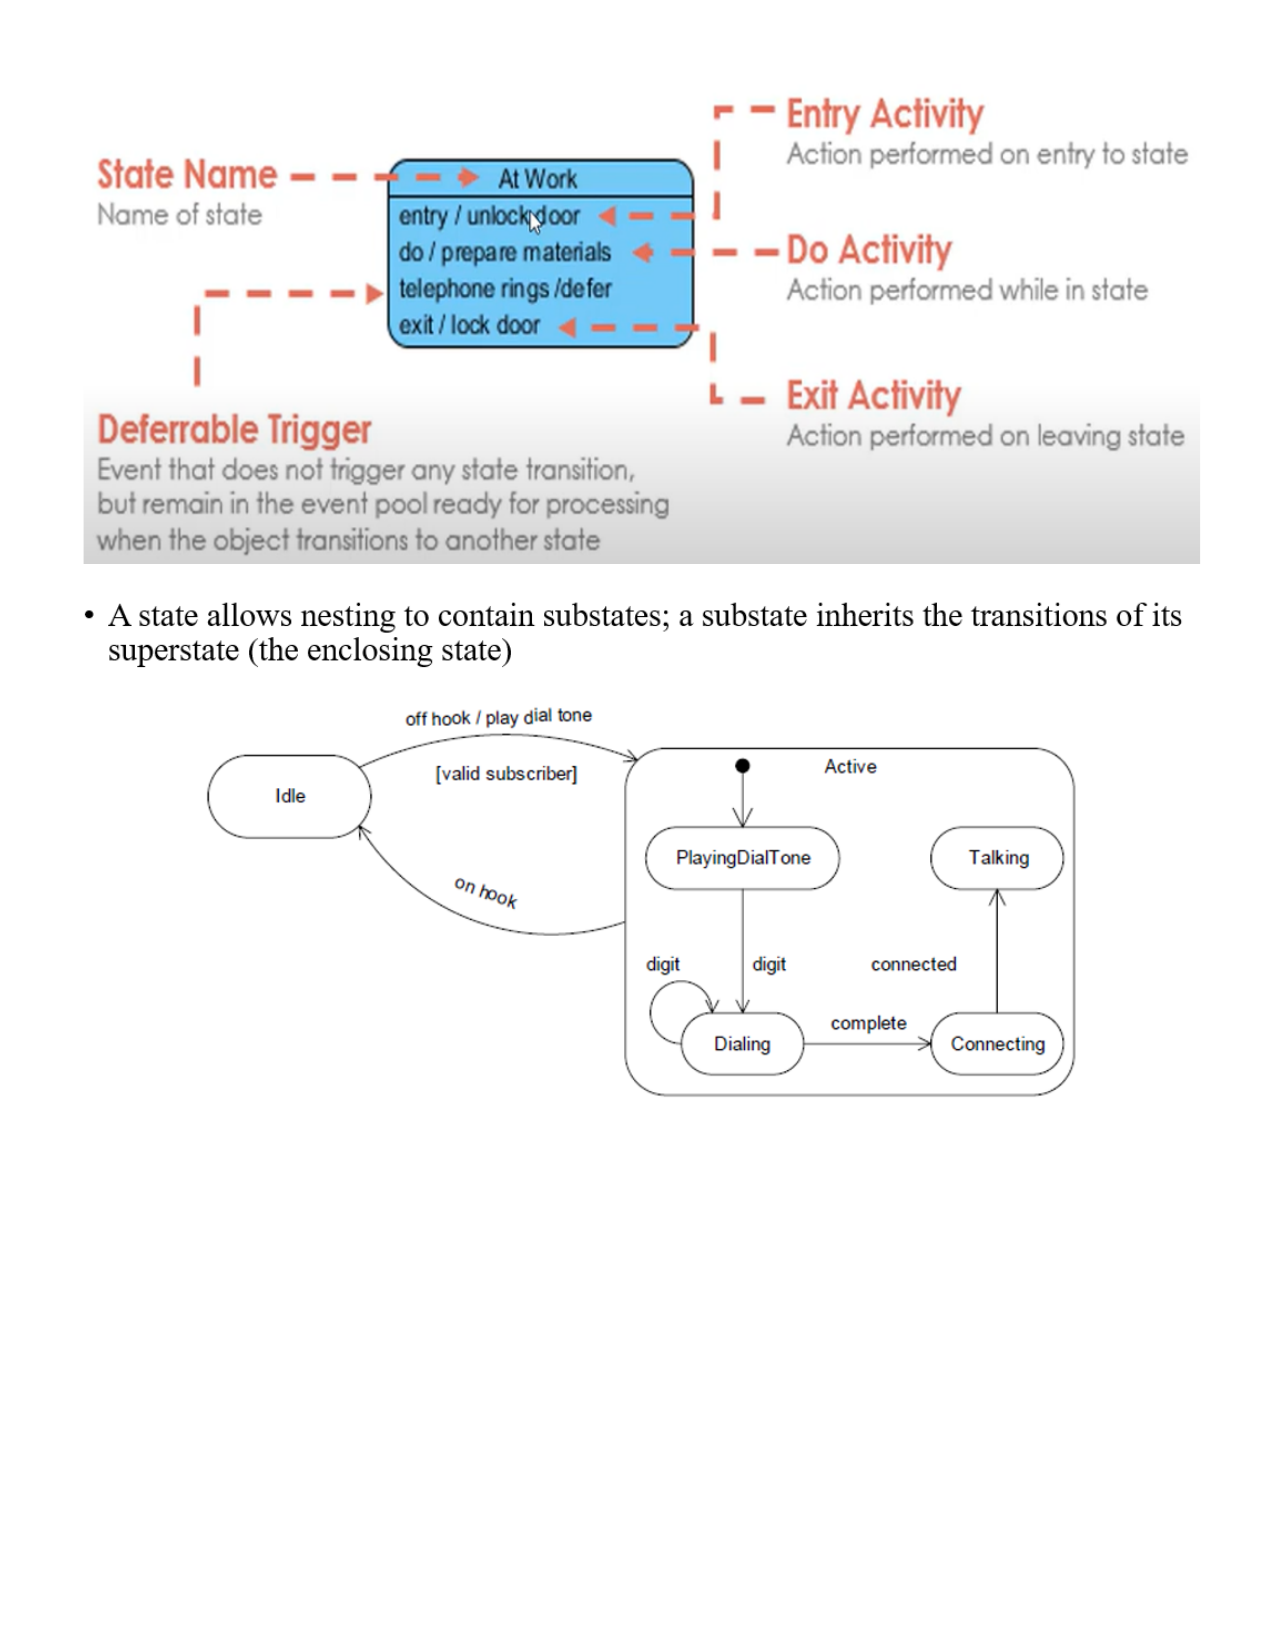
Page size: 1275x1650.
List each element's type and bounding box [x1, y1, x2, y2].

picture [75, 565, 1200, 1120]
picture [75, 75, 1200, 564]
